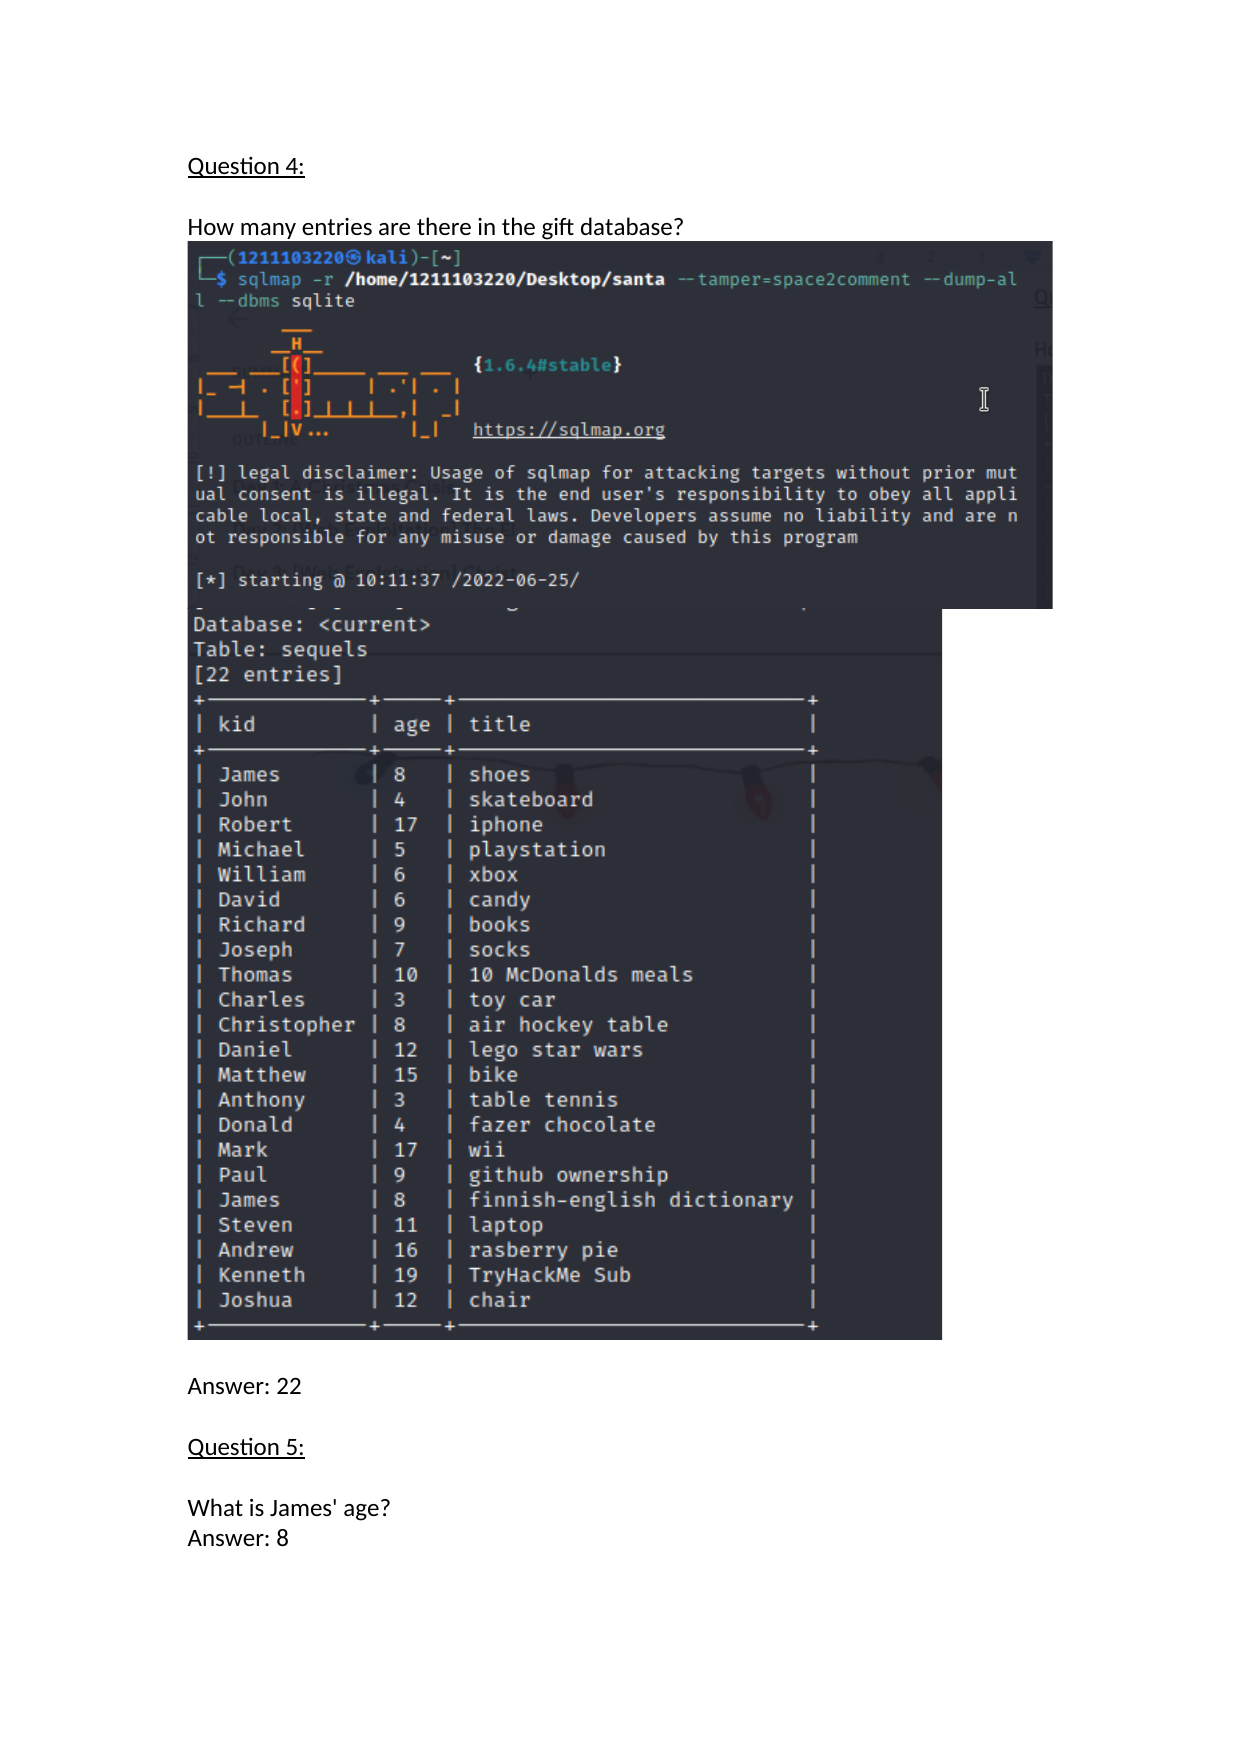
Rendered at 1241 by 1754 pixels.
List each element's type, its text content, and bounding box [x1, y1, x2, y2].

text What is James' age? [187, 1492, 1053, 1523]
text Question 4: [187, 150, 1053, 181]
text Answer: 8 [187, 1523, 1053, 1553]
picture [187, 241, 1053, 1340]
text Answer: 22 [187, 1370, 1053, 1401]
text How many entries are there in the gift database? [187, 211, 1053, 241]
text Question 5: [187, 1431, 1053, 1462]
